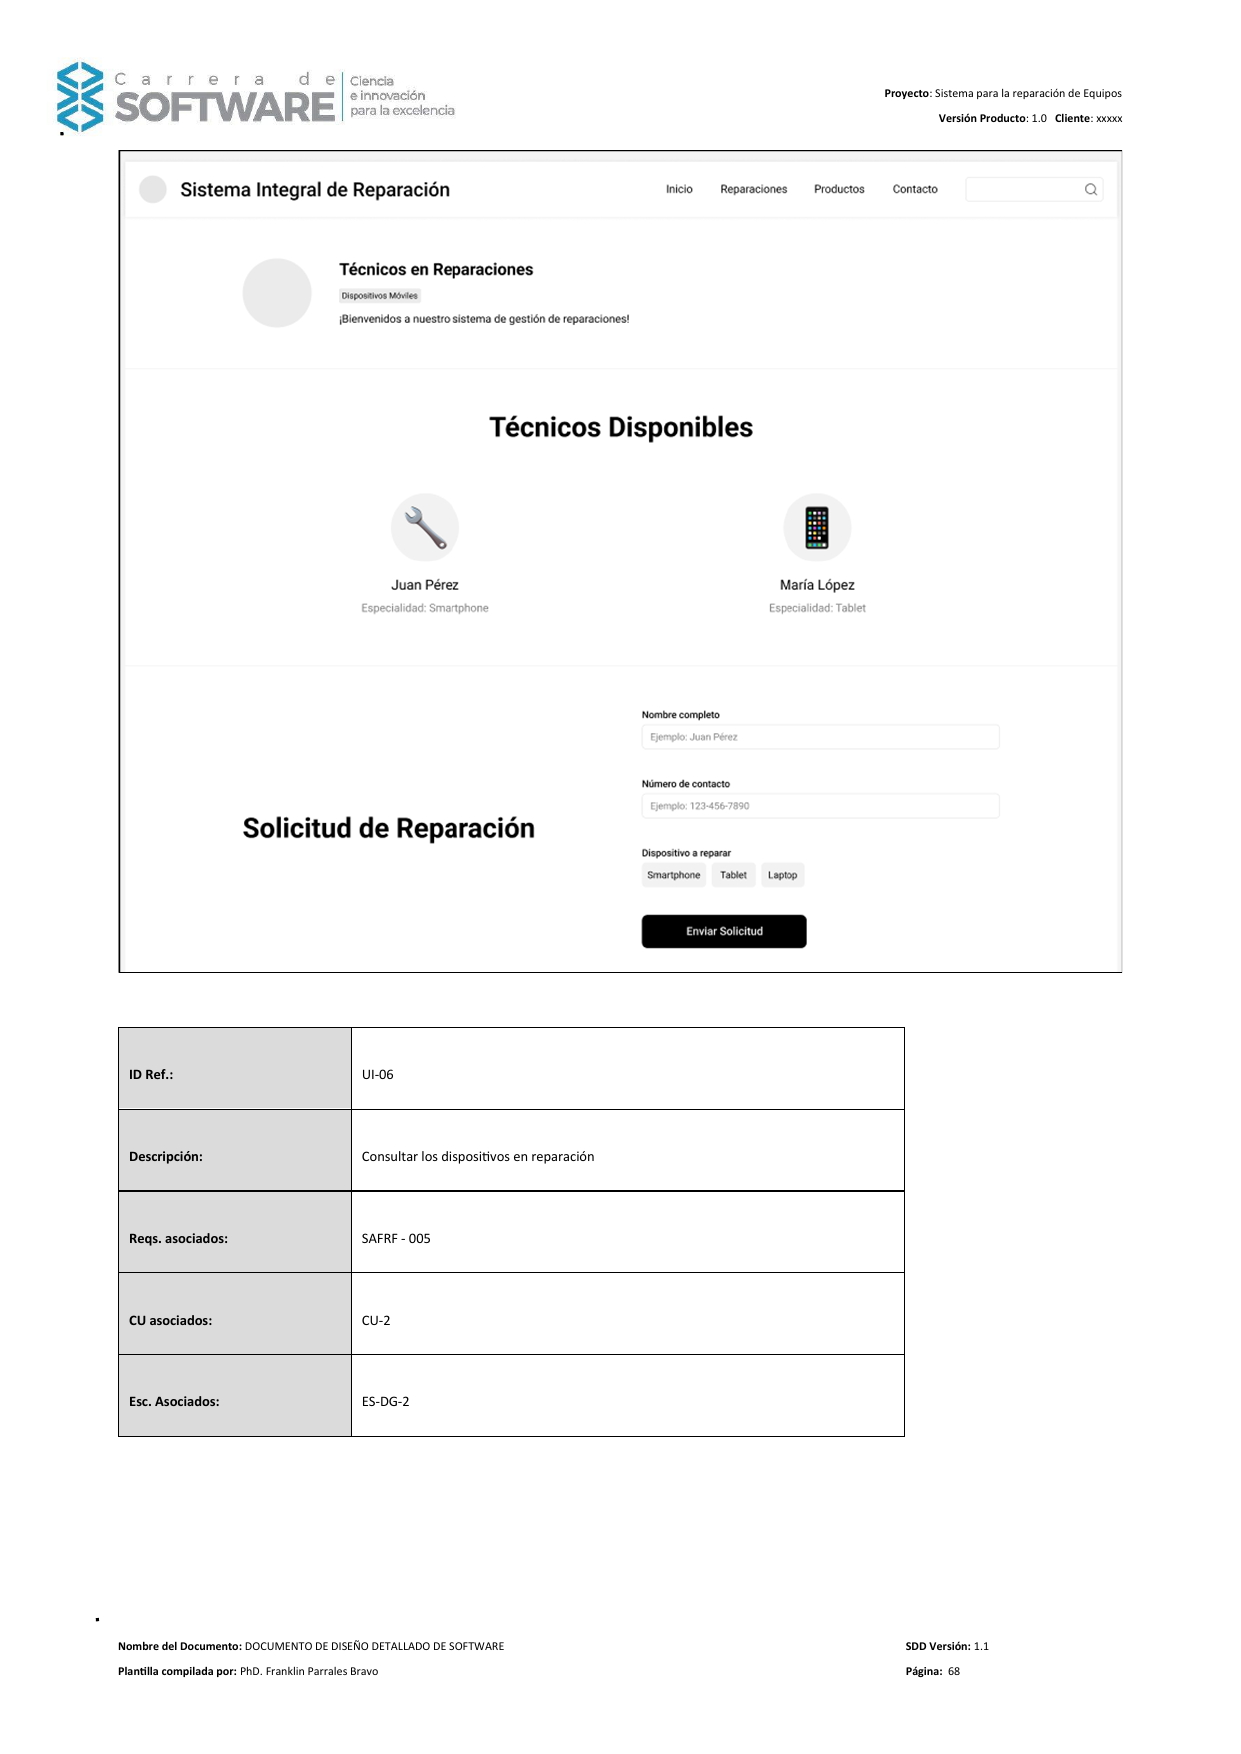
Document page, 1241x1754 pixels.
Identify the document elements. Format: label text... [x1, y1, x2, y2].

table_cell CU-2 [352, 1273, 904, 1354]
table_cell CU asociados: [119, 1273, 351, 1354]
table_cell Descripción: [119, 1110, 351, 1190]
picture [46, 46, 1123, 973]
table_cell Consultar los dispositivos en reparación [352, 1110, 904, 1190]
table_cell ES-DG-2 [352, 1355, 904, 1436]
table_cell Esc. Asociados: [119, 1355, 351, 1436]
table_header ID Ref.: [119, 1028, 351, 1108]
table_cell Reqs. asociados: [119, 1192, 351, 1272]
table_cell SAFRF - 005 [352, 1192, 904, 1272]
table_header UI-06 [352, 1028, 904, 1108]
